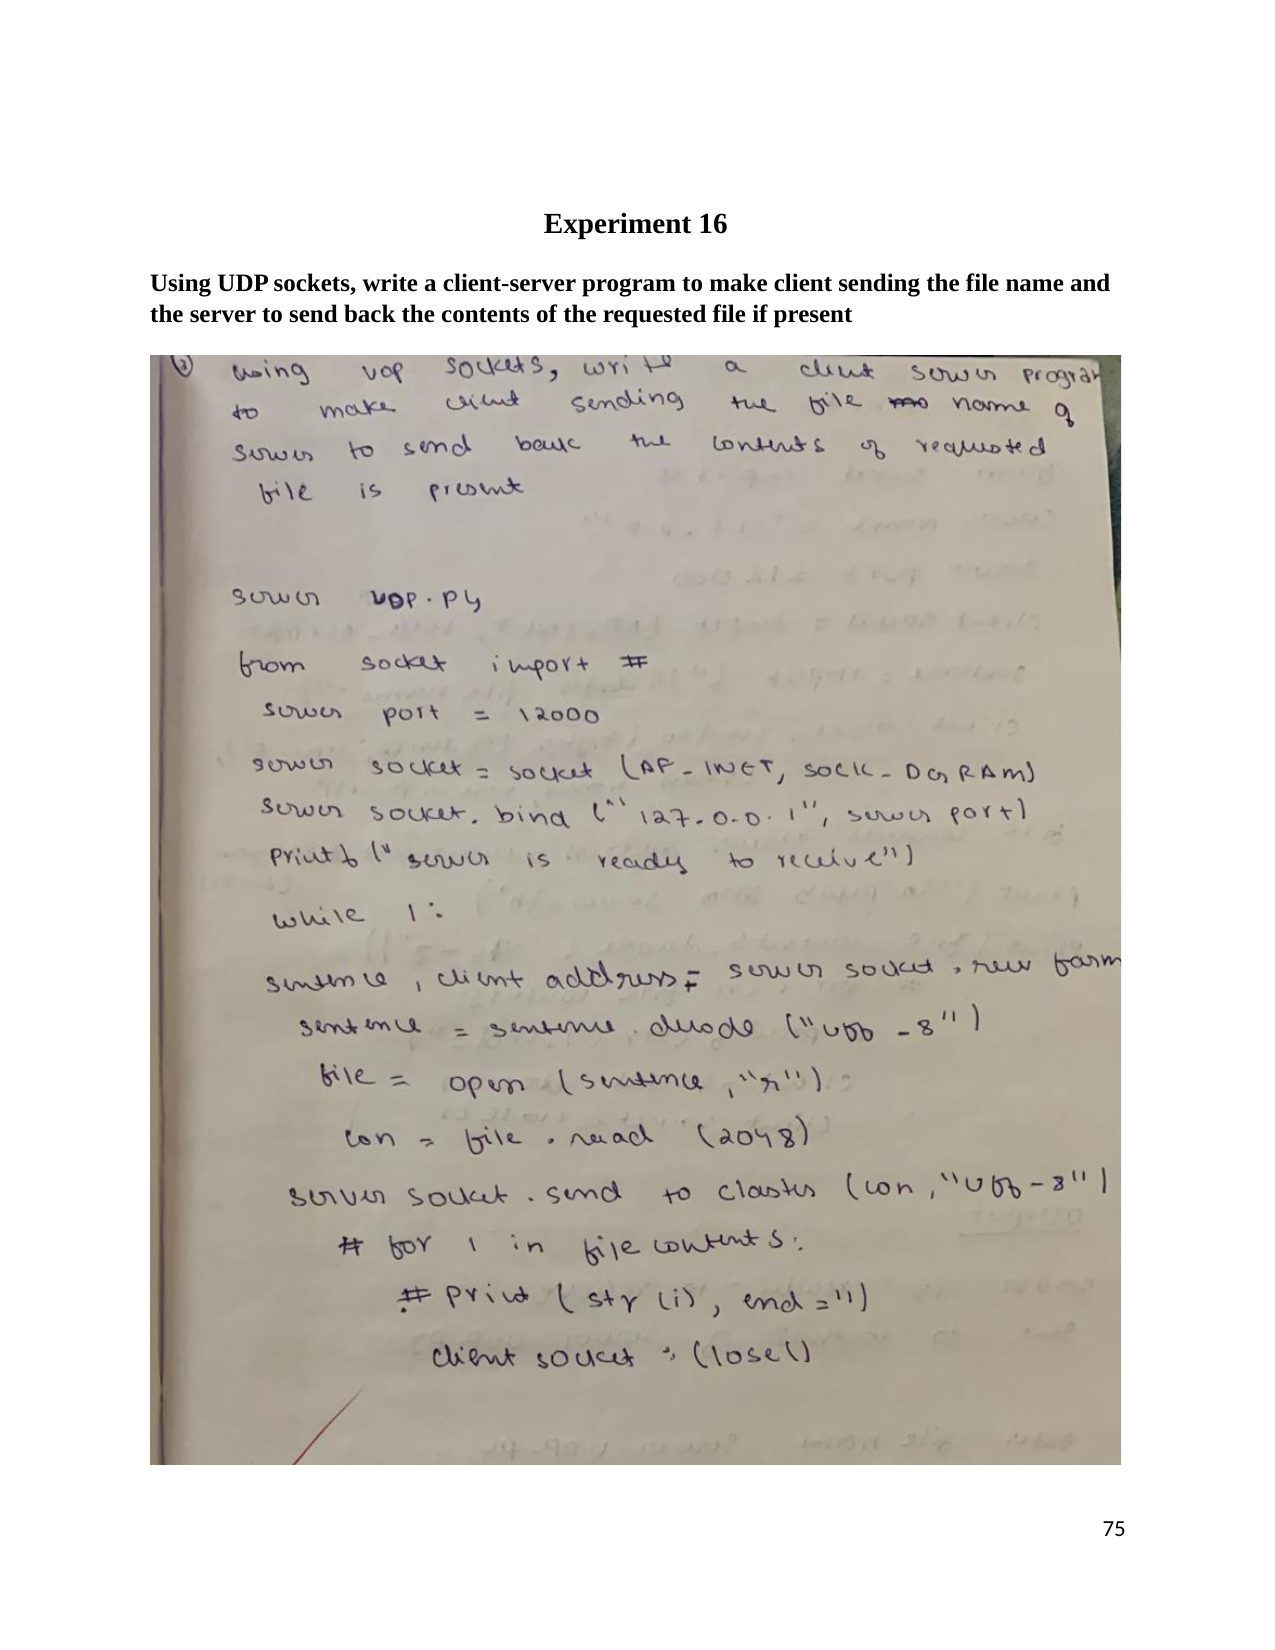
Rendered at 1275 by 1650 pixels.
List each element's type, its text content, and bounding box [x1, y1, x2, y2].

picture [150, 355, 1122, 1465]
text Using UDP sockets, write a client-server program to make client sending the file name and the server to send back the contents of the requested file if present [150, 268, 1121, 328]
text Experiment 16 [150, 206, 1121, 240]
